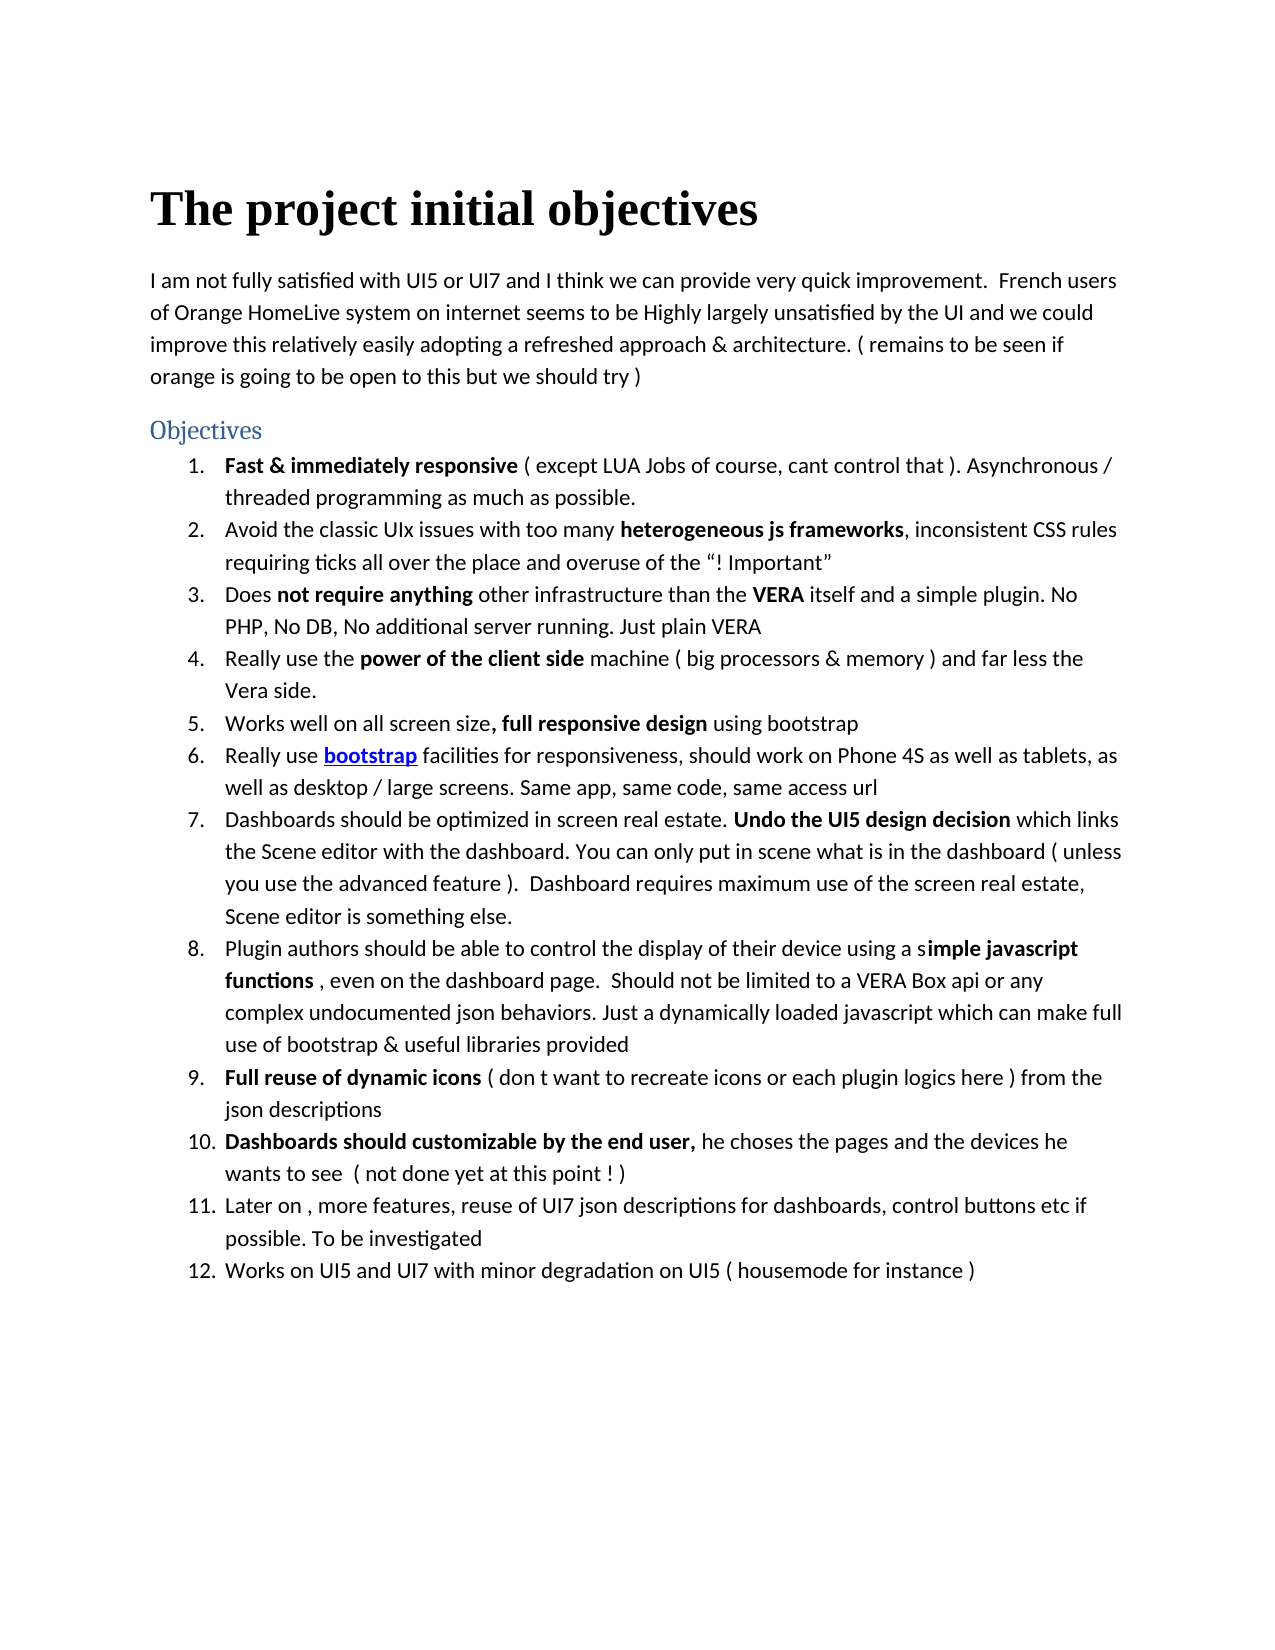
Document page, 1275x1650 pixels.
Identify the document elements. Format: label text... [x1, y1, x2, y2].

subtitle Objectives [150, 415, 1125, 447]
list Avoid the classic UIx issues with too many heterogeneous js frameworks, inconsistent CSS rules requiring ticks all over the place and overuse of the “! Important” [187, 516, 1125, 576]
list Full reuse of dynamic icons ( don t want to recreate icons or each plugin logics here ) from the json descriptions [187, 1063, 1125, 1123]
list Plugin authors should be able to control the display of their device using a simple javascript functions , even on the dashboard page. Should not be limited to a VERA Box api or any complex undocumented json behaviors. Just a dynamically loaded javascript which can make full use of bootstrap & useful libraries provided [187, 934, 1125, 1058]
list Later on , more features, reuse of UI7 json descriptions for dashboards, control buttons etc if possible. To be investigated [187, 1191, 1125, 1252]
text I am not fully satisfied with UI5 or UI7 and I think we can provide very quick improvement. French users of Orange HomeLive system on internet seems to be Highly largely unsatisfied by the UI and we could improve this relatively easily adopting a refreshed approach & architecture. ( remains to be seen if orange is going to be open to this but we should try ) [150, 266, 1125, 390]
list Works well on all screen size, full responsive design using bootstrap [187, 709, 1125, 737]
list Does not require anything other infrastructure than the VERA itself and a simple plugin. No PHP, No DB, No additional server running. Just plain VERA [187, 580, 1125, 640]
list Works on UI5 and UI7 with minor degradation on UI5 ( housemode for instance ) [187, 1256, 1125, 1284]
subtitle The project initial objectives [150, 179, 1125, 237]
list Really use the power of the client side machine ( big processors & memory ) and far less the Vera side. [187, 644, 1125, 704]
list Dashboards should customizable by the end user, he choses the pages and the devices he wants to see ( not done yet at this point ! ) [187, 1127, 1125, 1187]
list Really use bootstrap facilities for responsiveness, should work on Phone 4S as well as tablets, as well as desktop / large screens. Same app, same code, same access url [187, 741, 1125, 801]
list Dashboards should be optimized in screen real estate. Undo the UI5 design decision which links the Scene editor with the dashboard. You can only put in scene what is in the dashboard ( unless you use the advanced feature ). Dashboard requires maximum use of the screen real estate, Scene editor is something else. [187, 805, 1125, 930]
list Fast & immediately responsive ( except LUA Jobs of course, cant control that ). Asynchronous / threaded programming as much as possible. [187, 451, 1125, 511]
